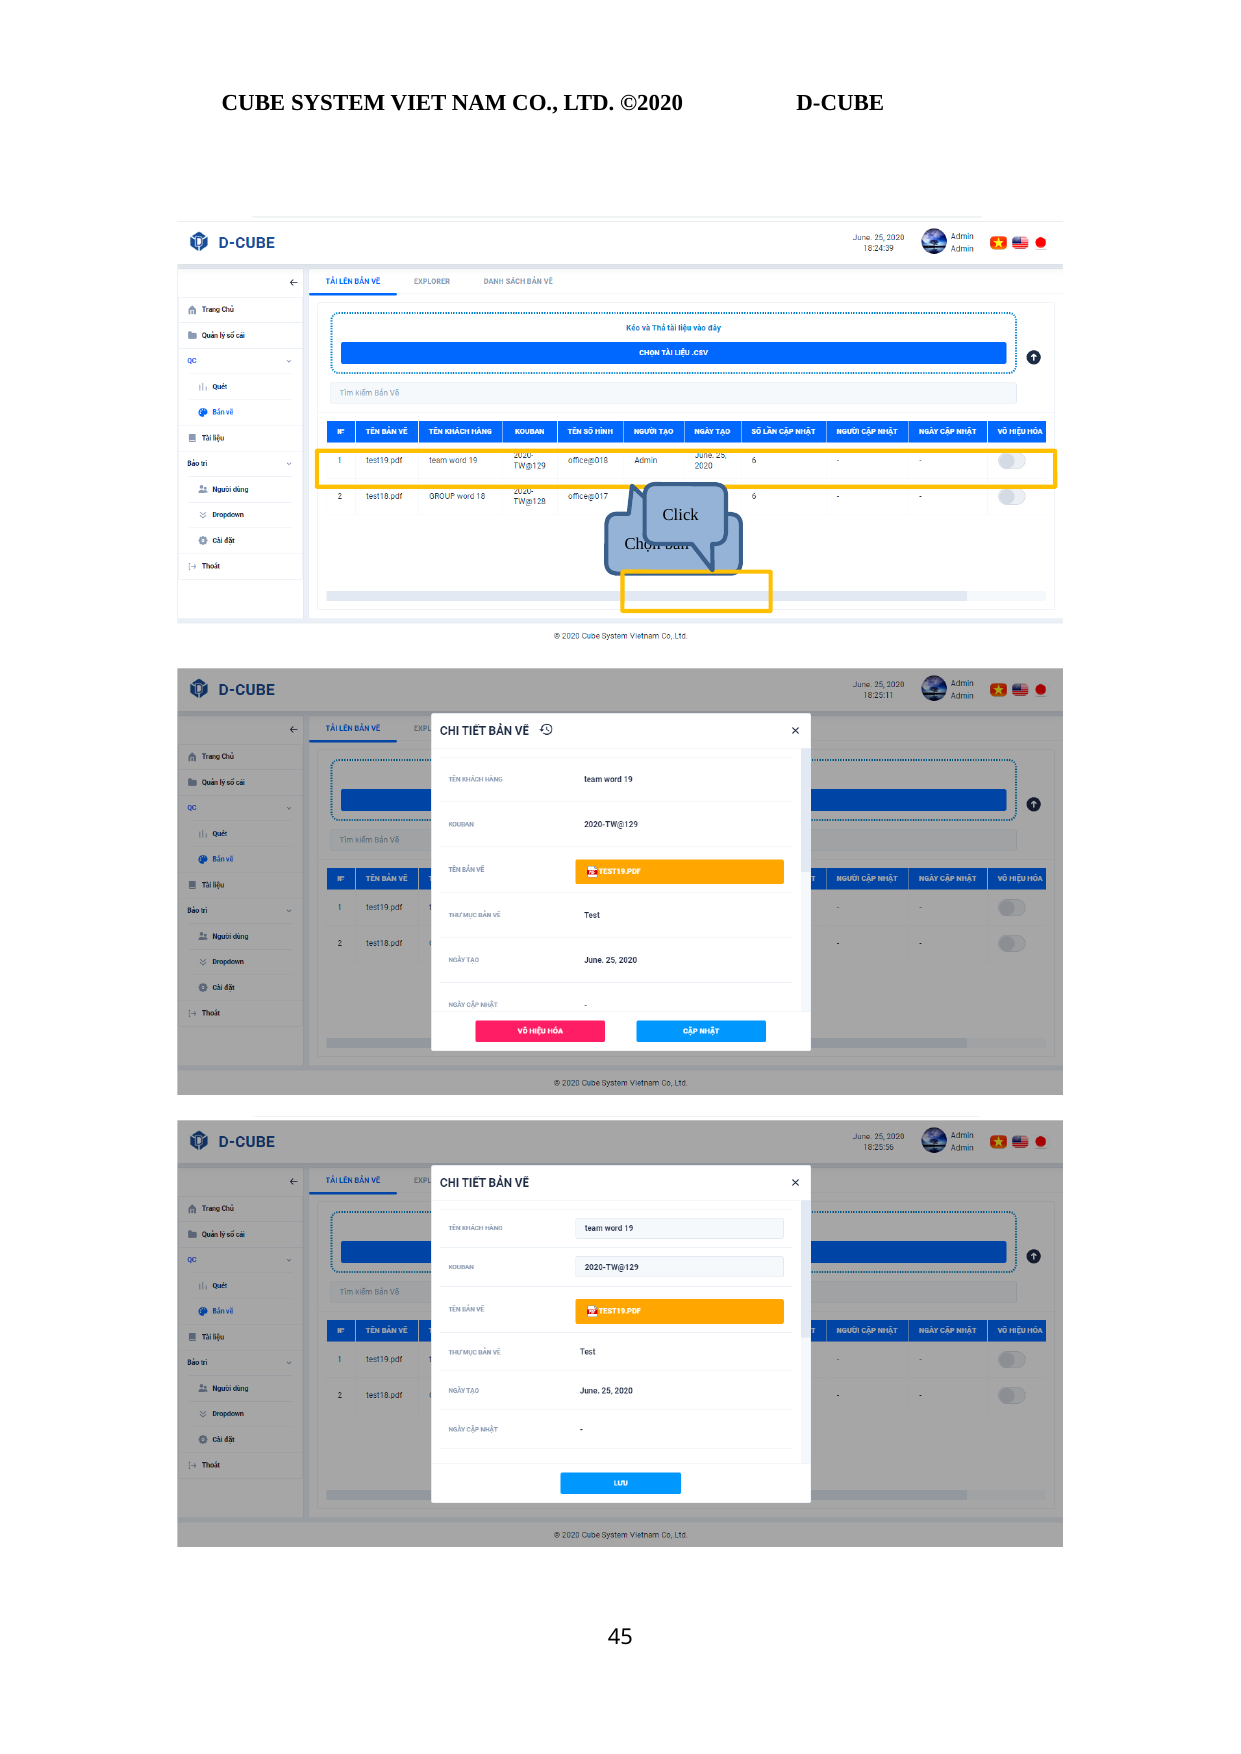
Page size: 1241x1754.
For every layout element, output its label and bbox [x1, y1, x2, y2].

picture [177, 216, 1063, 648]
picture [177, 666, 1063, 1095]
picture [177, 1116, 1063, 1547]
